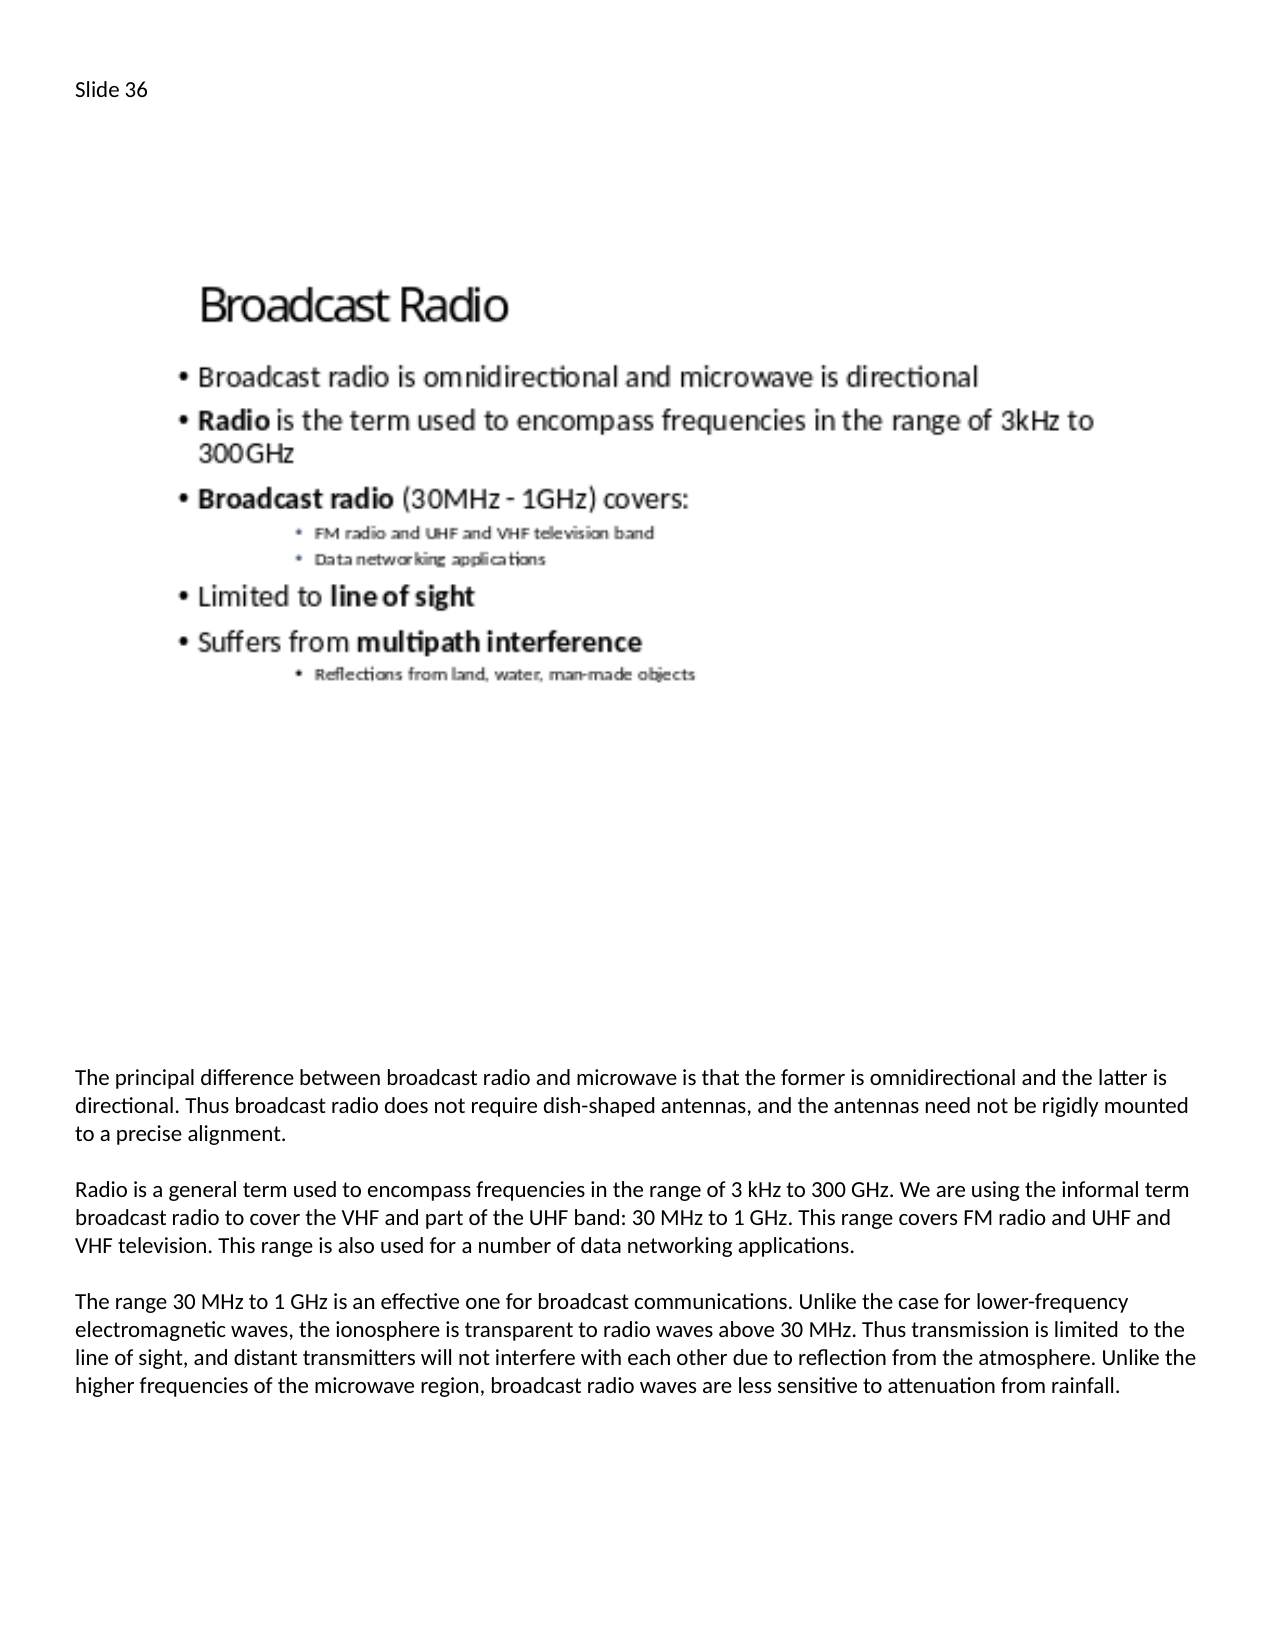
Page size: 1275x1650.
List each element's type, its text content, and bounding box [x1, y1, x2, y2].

text The principal difference between broadcast radio and microwave is that the former is omnidirectional and the latter is directional. Thus broadcast radio does not require dish-shaped antennas, and the antennas need not be rigidly mounted to a precise alignment. [75, 1063, 1200, 1147]
text The range 30 MHz to 1 GHz is an effective one for broadcast communications. Unlike the case for lower-frequency electromagnetic waves, the ionosphere is transparent to radio waves above 30 MHz. Thus transmission is limited to the line of sight, and distant transmitters will not interfere with each other due to reflection from the atmosphere. Unlike the higher frequencies of the microwave region, broadcast radio waves are less sensitive to attenuation from rainfall. [75, 1287, 1200, 1399]
text Radio is a general term used to encompass frequencies in the range of 3 kHz to 300 GHz. We are using the informal term broadcast radio to cover the VHF and part of the UHF band: 30 MHz to 1 GHz. This range covers FM radio and UHF and VHF television. This range is also used for a number of data networking applications. [75, 1175, 1200, 1259]
text Slide 36 [75, 75, 1200, 103]
